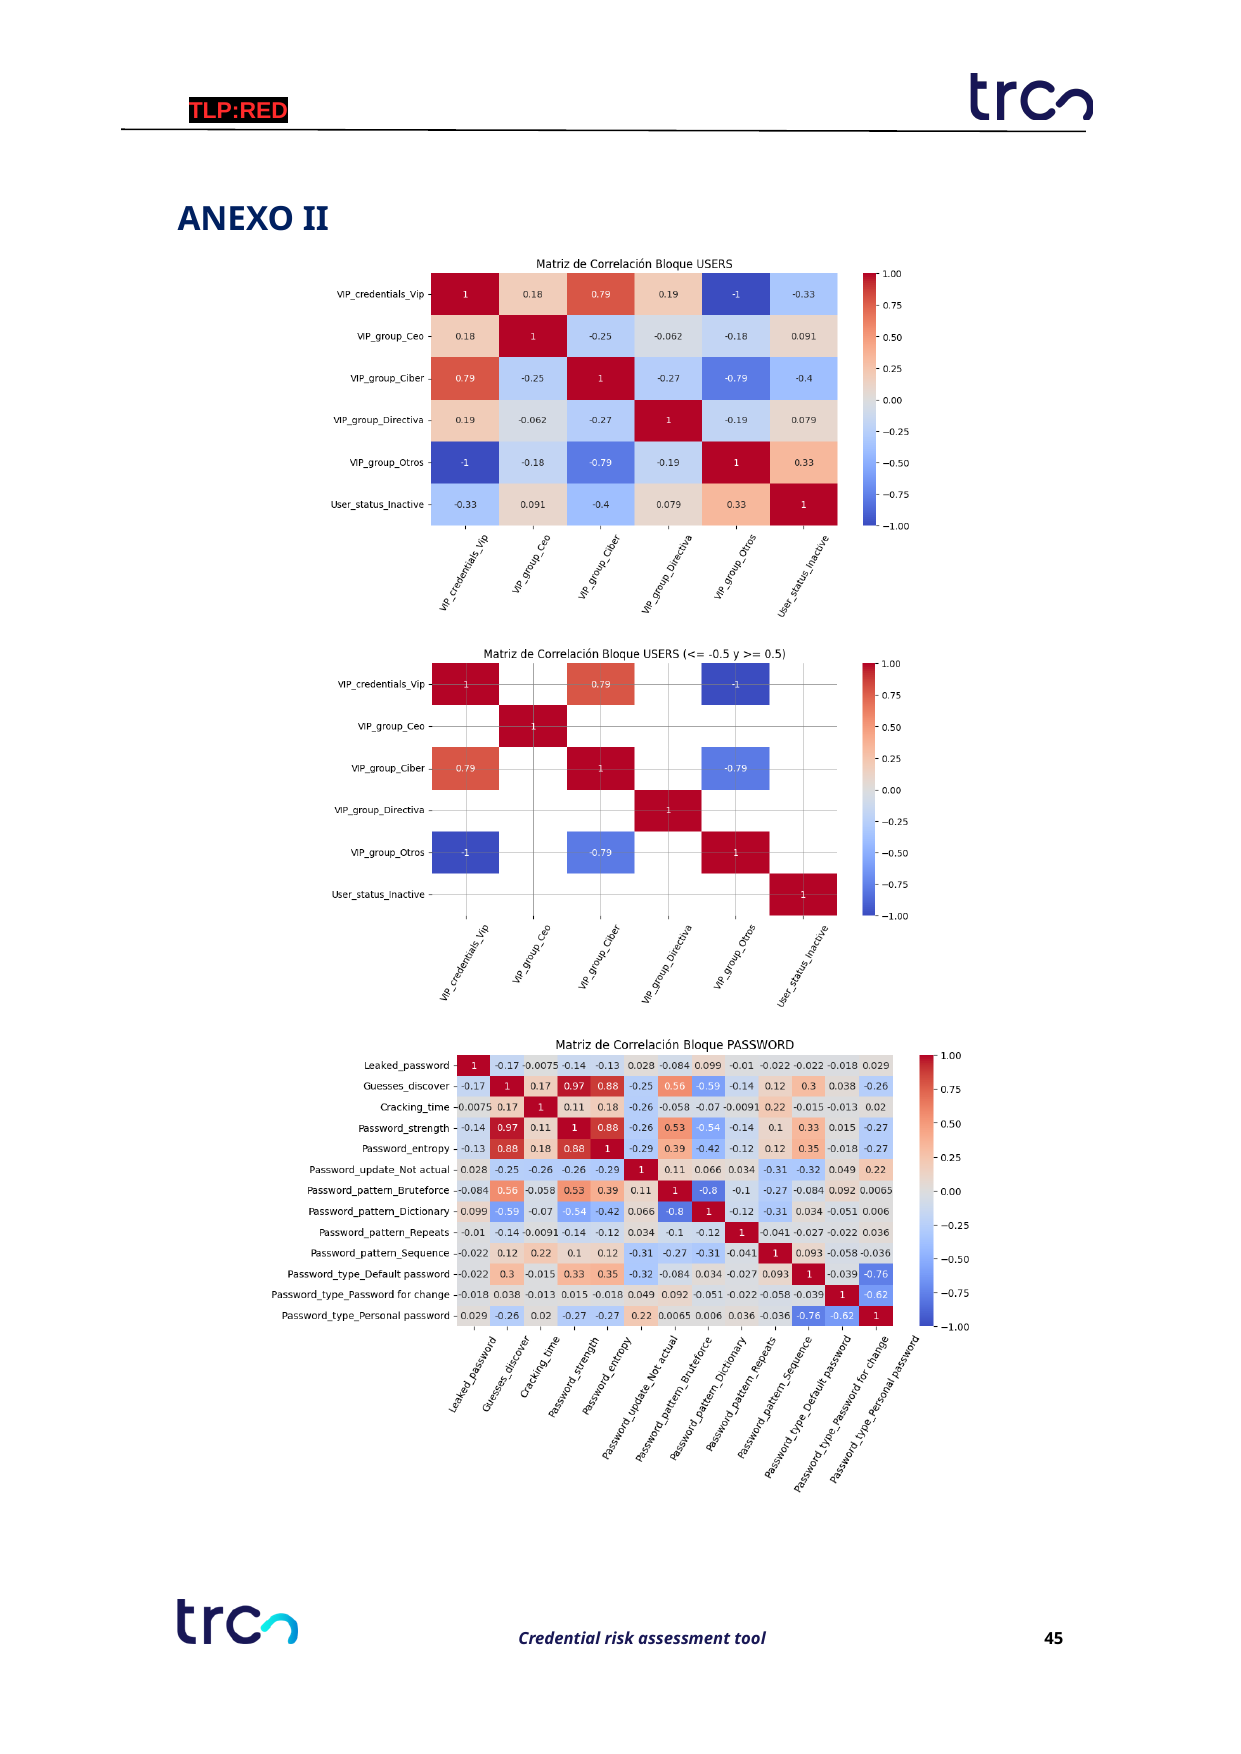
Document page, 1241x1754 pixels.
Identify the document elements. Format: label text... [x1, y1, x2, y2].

picture [177, 1599, 298, 1644]
picture [325, 643, 915, 1014]
picture [324, 252, 916, 624]
picture [264, 1032, 976, 1500]
subtitle ANEXO II [177, 195, 1063, 240]
